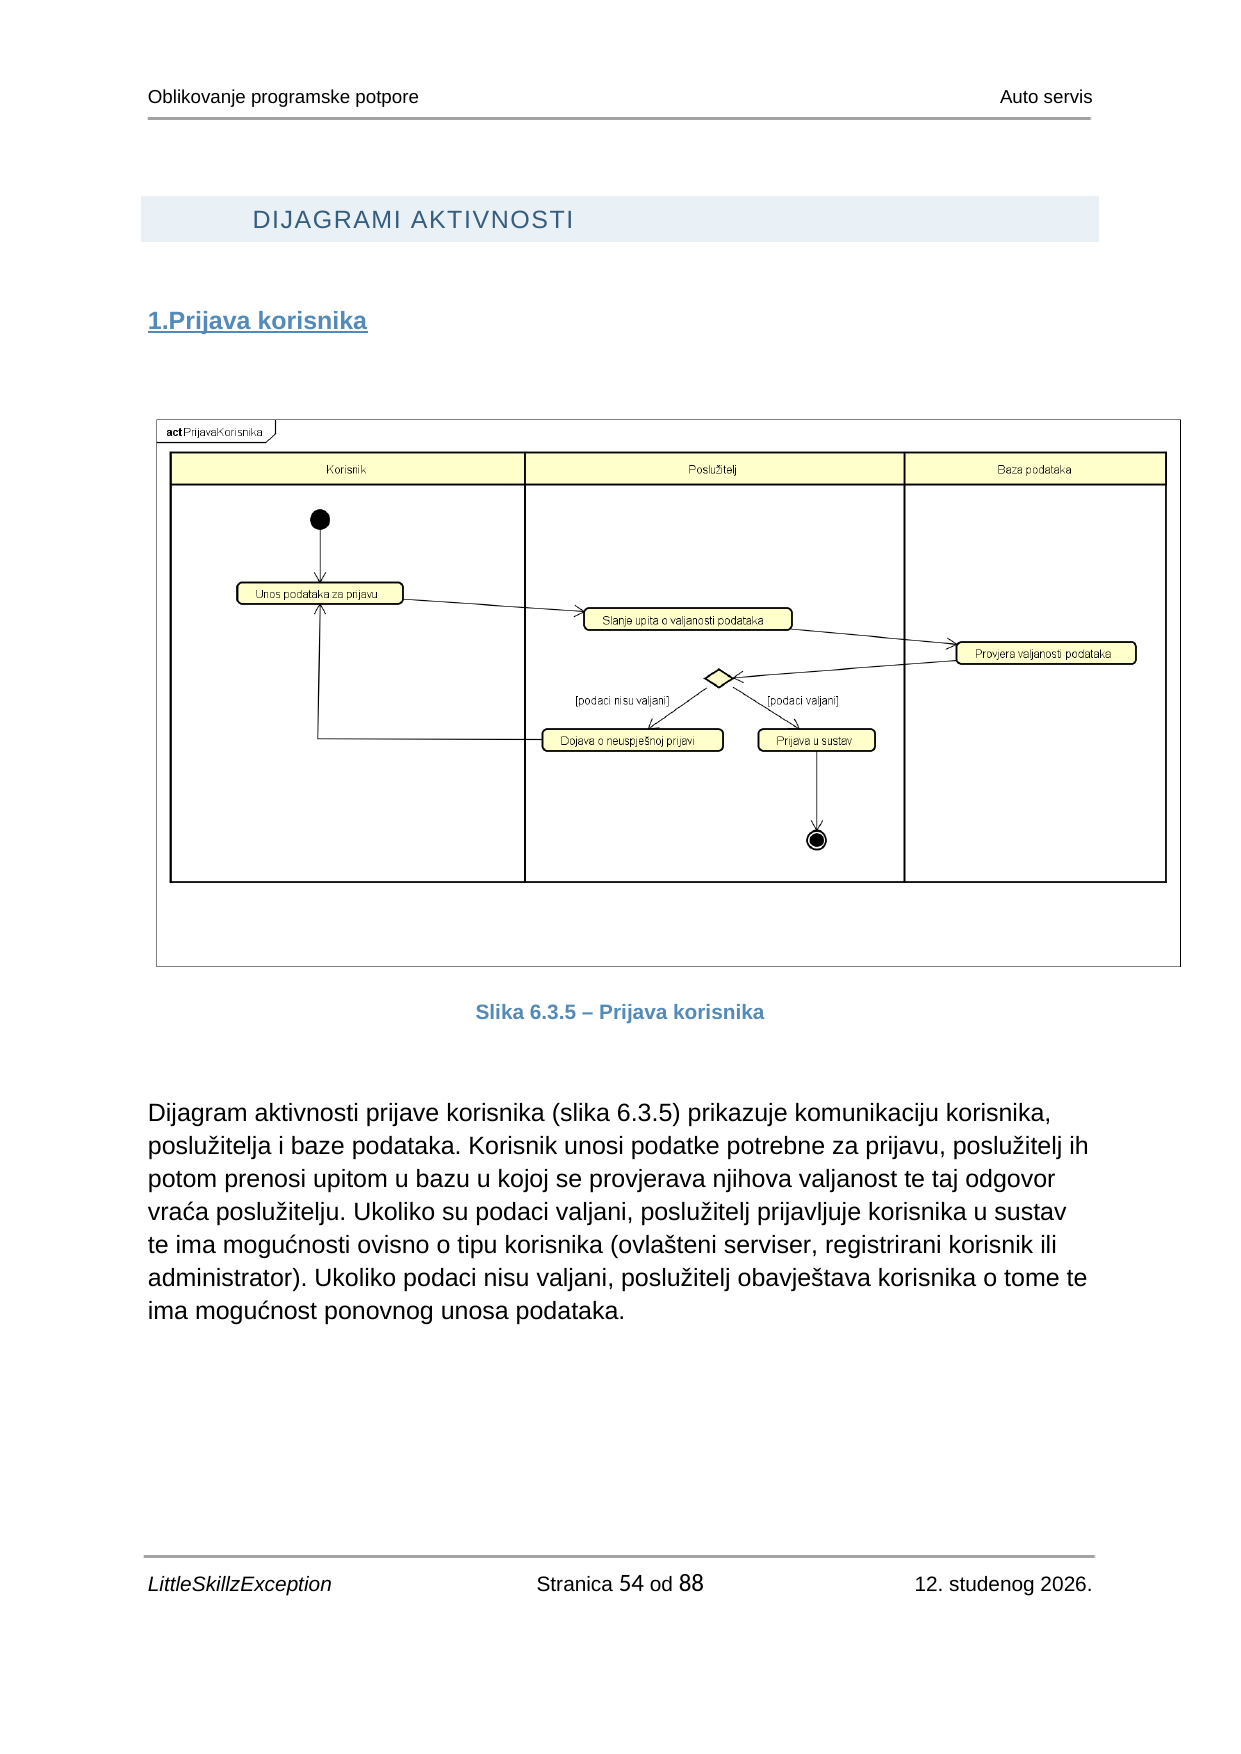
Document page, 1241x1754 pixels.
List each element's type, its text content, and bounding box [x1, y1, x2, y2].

text Dijagram aktivnosti prijave korisnika (slika 6.3.5) prikazuje komunikaciju korisnika, poslužitelja i baze podataka. Korisnik unosi podatke potrebne za prijavu, poslužitelj ih potom prenosi upitom u bazu u kojoj se provjerava njihova valjanost te taj odgovor vraća poslužitelju. Ukoliko su podaci valjani, poslužitelj prijavljuje korisnika u sustav te ima mogućnosti ovisno o tipu korisnika (ovlašteni serviser, registrirani korisnik ili administrator). Ukoliko podaci nisu valjani, poslužitelj obavještava korisnika o tome te ima mogućnost ponovnog unosa podataka. [148, 1098, 1093, 1325]
text Slika 6.3.5 – Prijava korisnika [148, 1000, 1093, 1024]
subtitle DIJAGRAMi aktivnosti [148, 202, 1093, 236]
picture [147, 410, 1188, 976]
text 1.Prijava korisnika [148, 306, 1093, 335]
